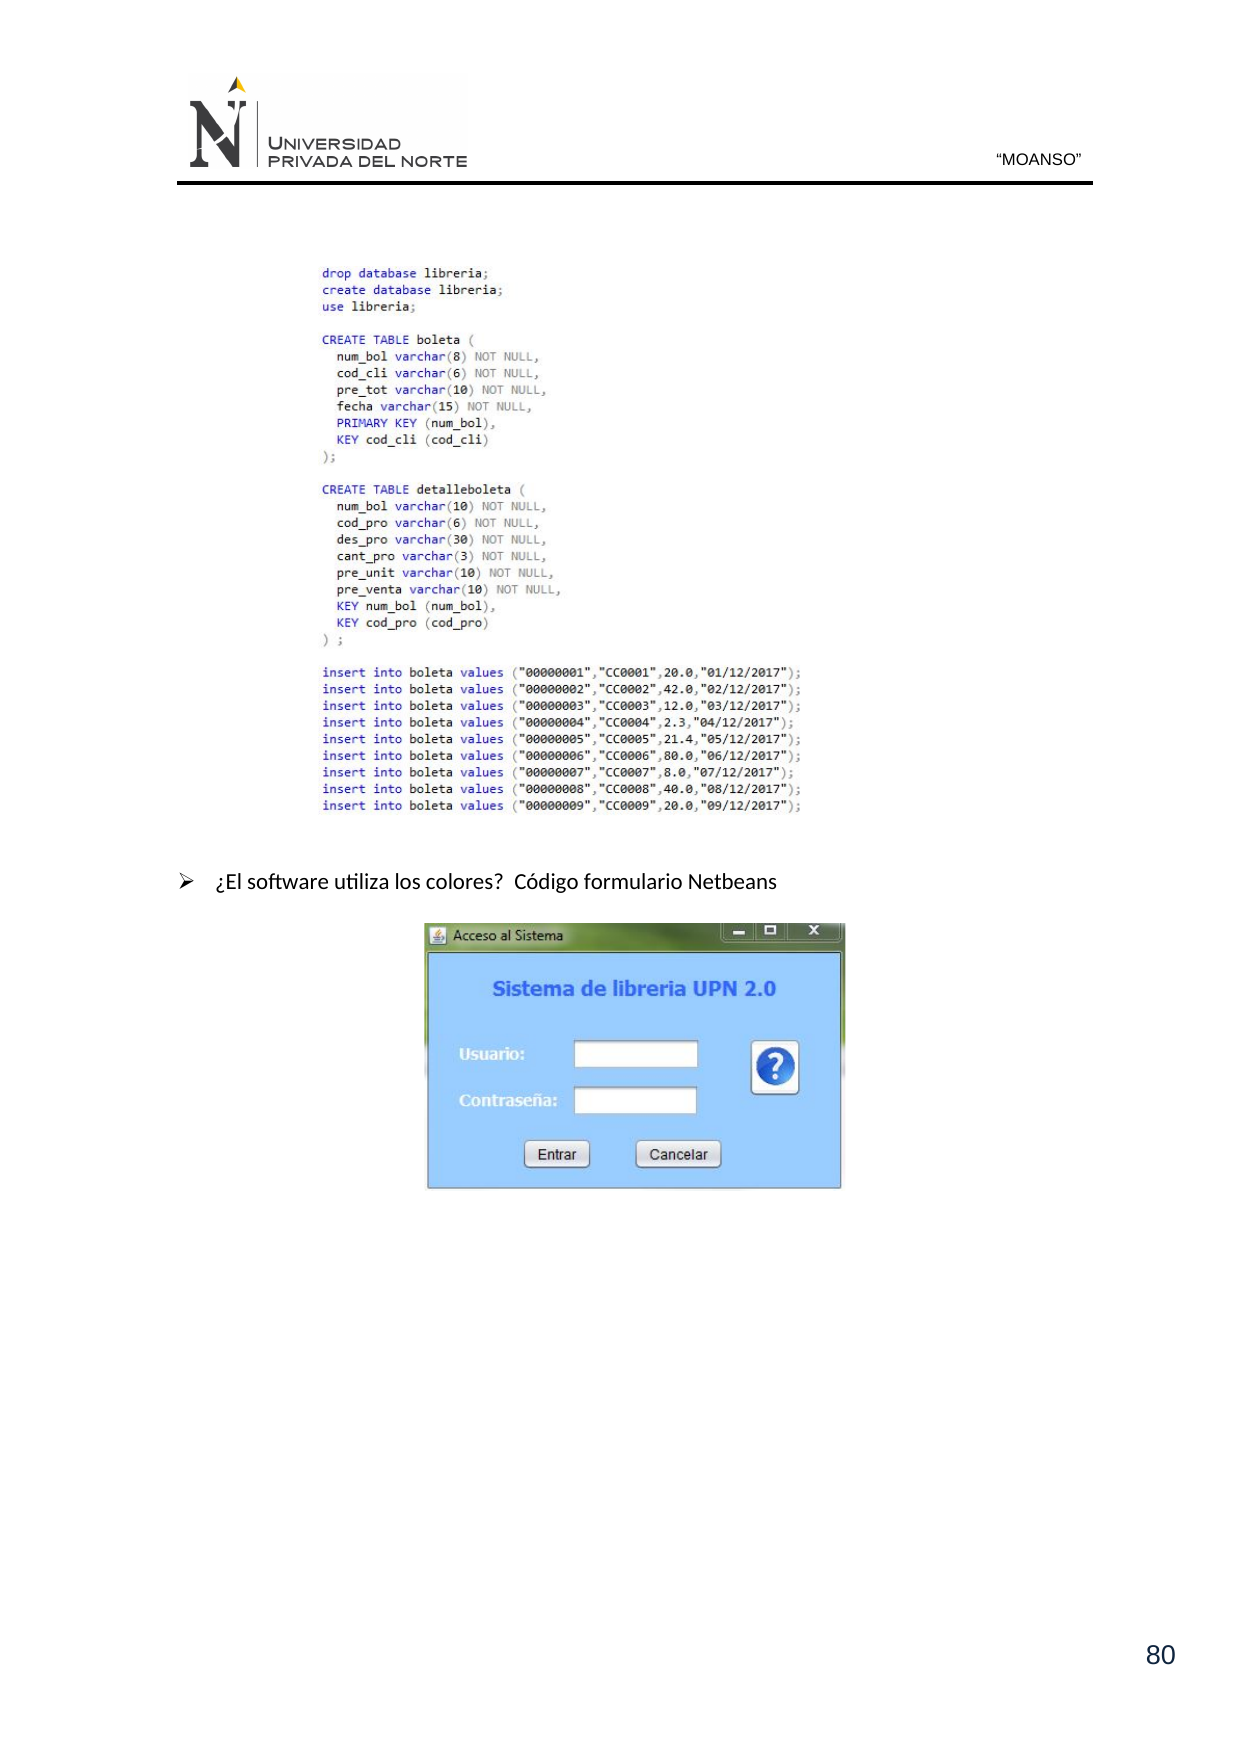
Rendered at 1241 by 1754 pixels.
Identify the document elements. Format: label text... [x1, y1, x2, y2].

list ¿El software utiliza los colores? Código formulario Netbeans [177, 867, 1092, 895]
picture [424, 923, 846, 1191]
picture [188, 73, 469, 169]
picture [318, 266, 806, 817]
